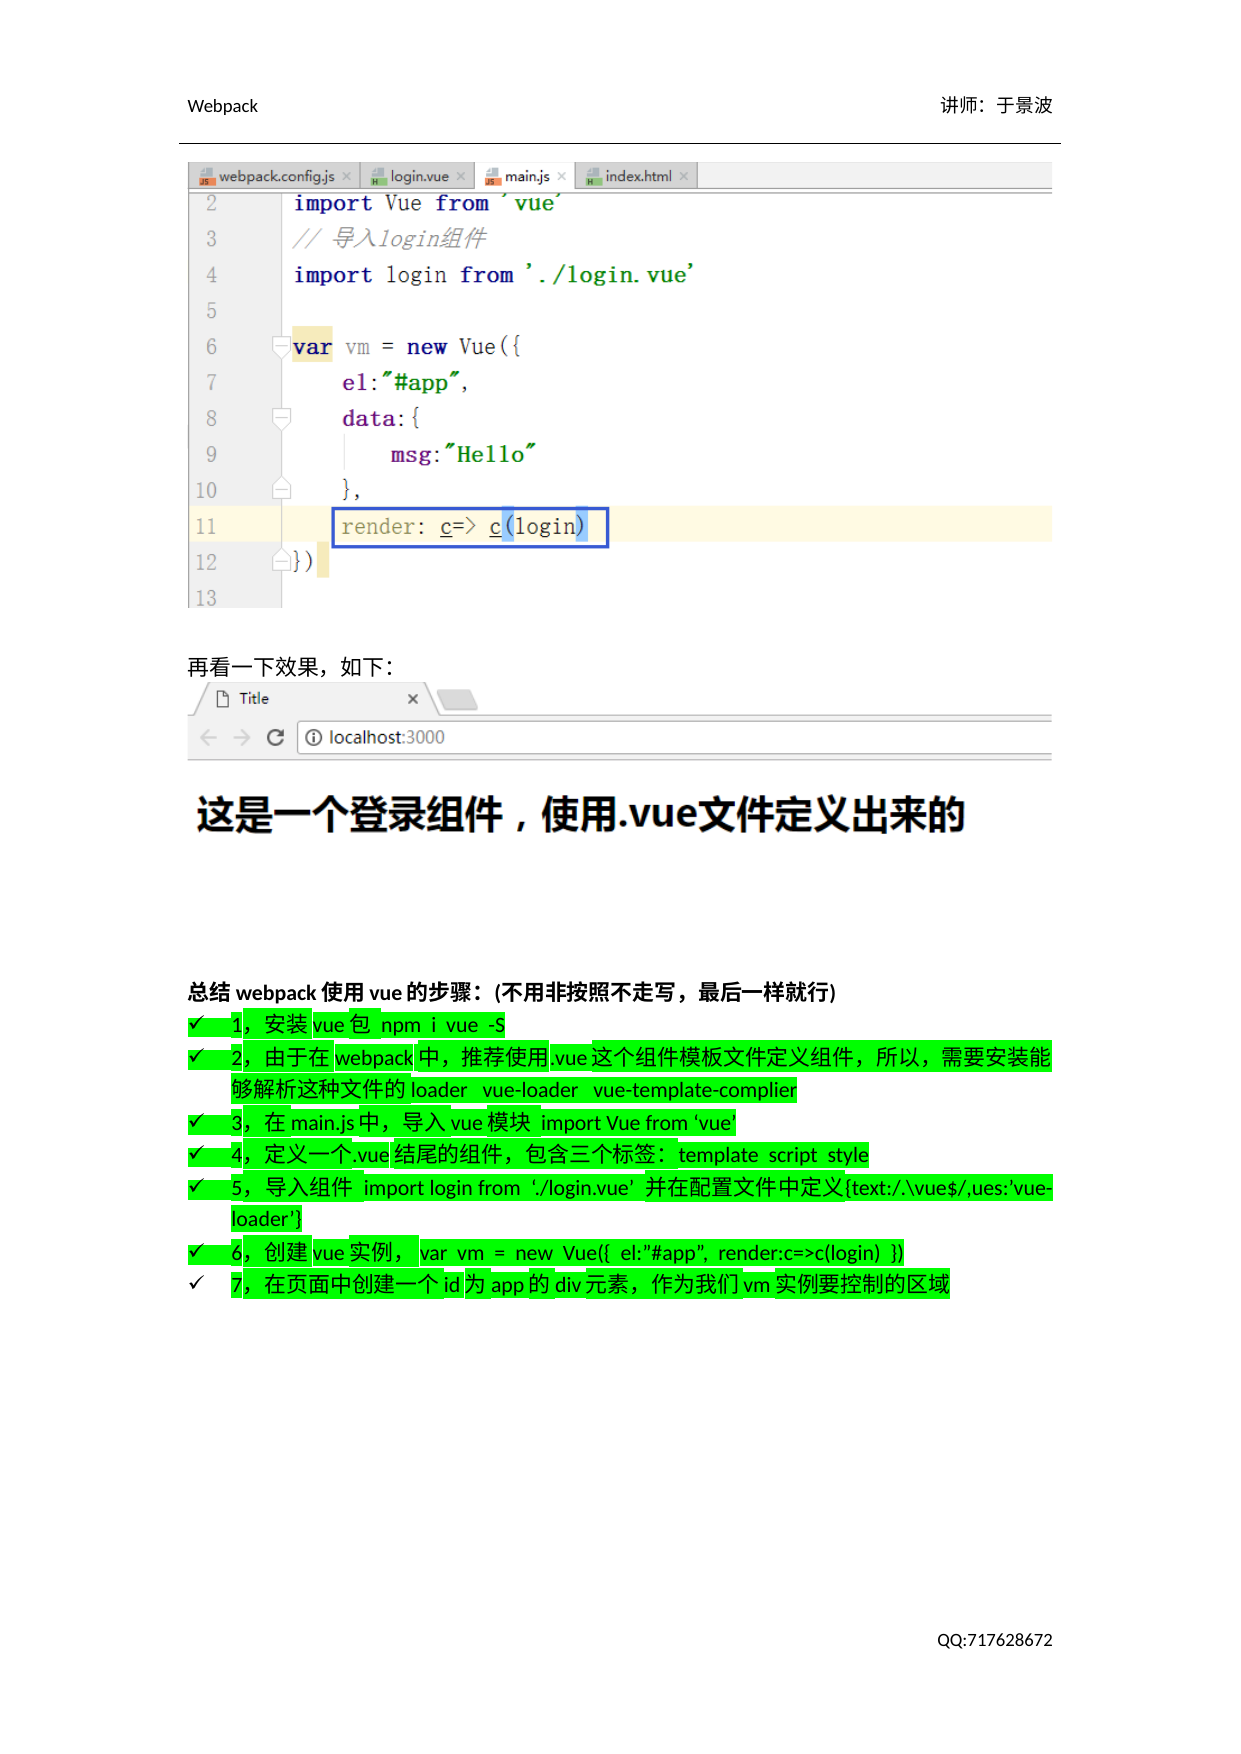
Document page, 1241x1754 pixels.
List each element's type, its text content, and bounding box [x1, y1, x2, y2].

list 3，在main.js中，导入vue模块 import Vue from ‘vue’ [187, 1104, 1053, 1137]
list 1，安装vue包 npm i vue -S [187, 1007, 1053, 1039]
list 4，定义一个.vue结尾的组件，包含三个标签：template script style [187, 1137, 1053, 1169]
text 再看一下效果，如下： [187, 649, 1053, 682]
picture [187, 162, 1053, 608]
picture [187, 682, 1052, 864]
text 总结webpack使用vue的步骤：(不用非按照不走写，最后一样就行) [187, 974, 1053, 1007]
list 2，由于在webpack中，推荐使用.vue这个组件模板文件定义组件，所以，需要安装能够解析这种文件的loader vue-loader vue-template-complier [187, 1039, 1053, 1104]
list 6，创建vue实例， var vm = new Vue({ el:”#app”, render:c=>c(login) }) [187, 1234, 1053, 1267]
list 5，导入组件 import login from ‘./login.vue’ 并在配置文件中定义{text:/.\vue$/,ues:’vue-loader’} [187, 1169, 1053, 1234]
list 7，在页面中创建一个id为app的div元素，作为我们vm实例要控制的区域 [187, 1267, 1053, 1299]
